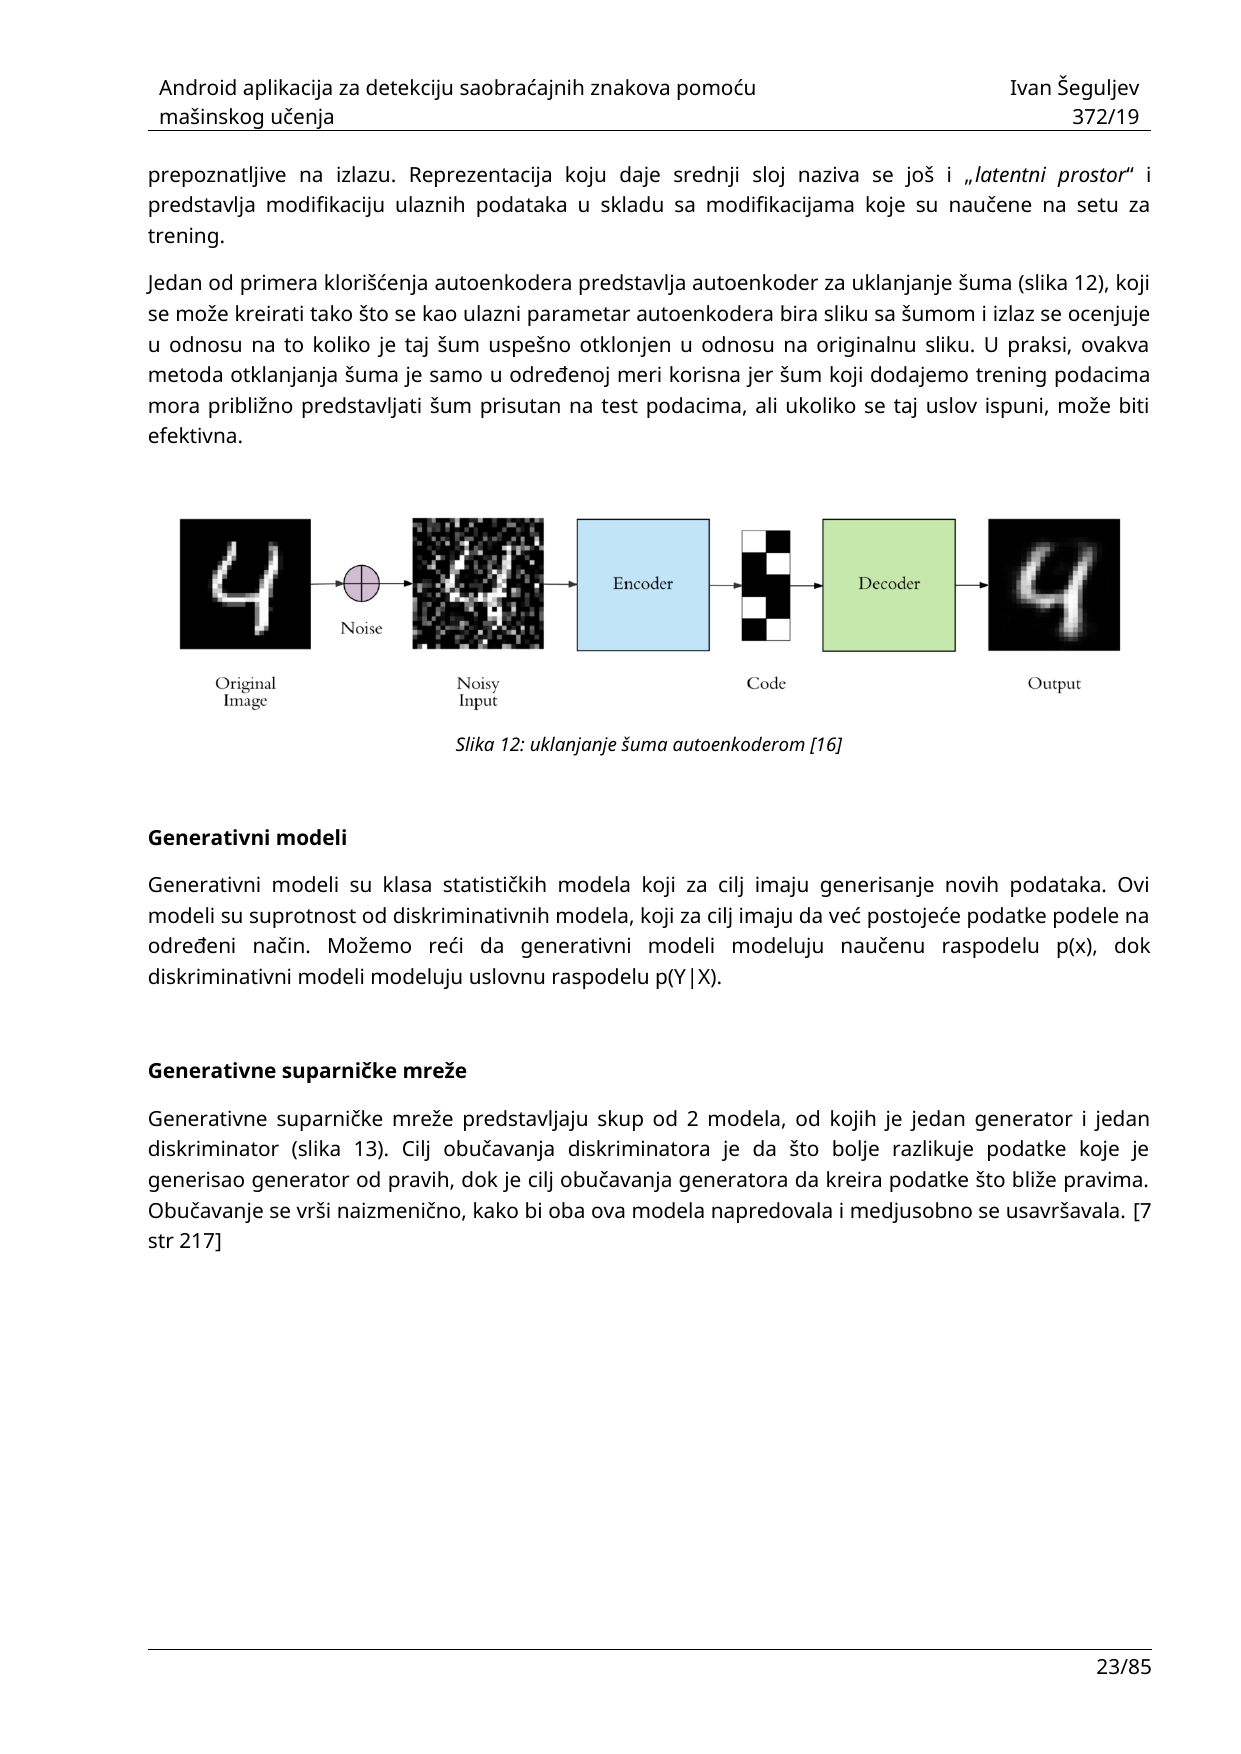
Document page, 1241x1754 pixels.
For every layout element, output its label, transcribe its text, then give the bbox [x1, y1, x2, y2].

text Generativni modeli su klasa statističkih modela koji za cilj imaju generisanje novih podataka. Ovi modeli su suprotnost od diskriminativnih modela, koji za cilj imaju da već postojeće podatke podele na određeni način. Možemo reći da generativni modeli modeluju naučenu raspodelu p(x), dok diskriminativni modeli modeluju uslovnu raspodelu p(Y|X). [148, 870, 1152, 991]
text Jedan od primera klorišćenja autoenkodera predstavlja autoenkoder za uklanjanje šuma (slika 12), koji se može kreirati tako što se kao ulazni parametar autoenkodera bira sliku sa šumom i izlaz se ocenjuje u odnosu na to koliko je taj šum uspešno otklonjen u odnosu na originalnu sliku. U praksi, ovakva metoda otklanjanja šuma je samo u određenoj meri korisna jer šum koji dodajemo trening podacima mora približno predstavljati šum prisutan na test podacima, ali ukoliko se taj uslov ispuni, može biti efektivna. [148, 268, 1152, 450]
subtitle Slika 12: uklanjanje šuma autoenkoderom [16] [148, 731, 1152, 757]
subtitle Generativni modeli [148, 823, 1152, 851]
subtitle Generativne suparničke mreže [148, 1057, 1152, 1085]
text Generativne suparničke mreže predstavljaju skup od 2 modela, od kojih je jedan generator i jedan diskriminator (slika 13). Cilj obučavanja diskriminatora je da što bolje razlikuje podatke koje je generisao generator od pravih, dok je cilj obučavanja generatora da kreira podatke što bliže pravima. Obučavanje se vrši naizmenično, kako bi oba ova modela napredovala i medjusobno se usavršavala. [7 str 217] [148, 1104, 1152, 1255]
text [148, 160, 1152, 249]
picture [177, 516, 1123, 713]
